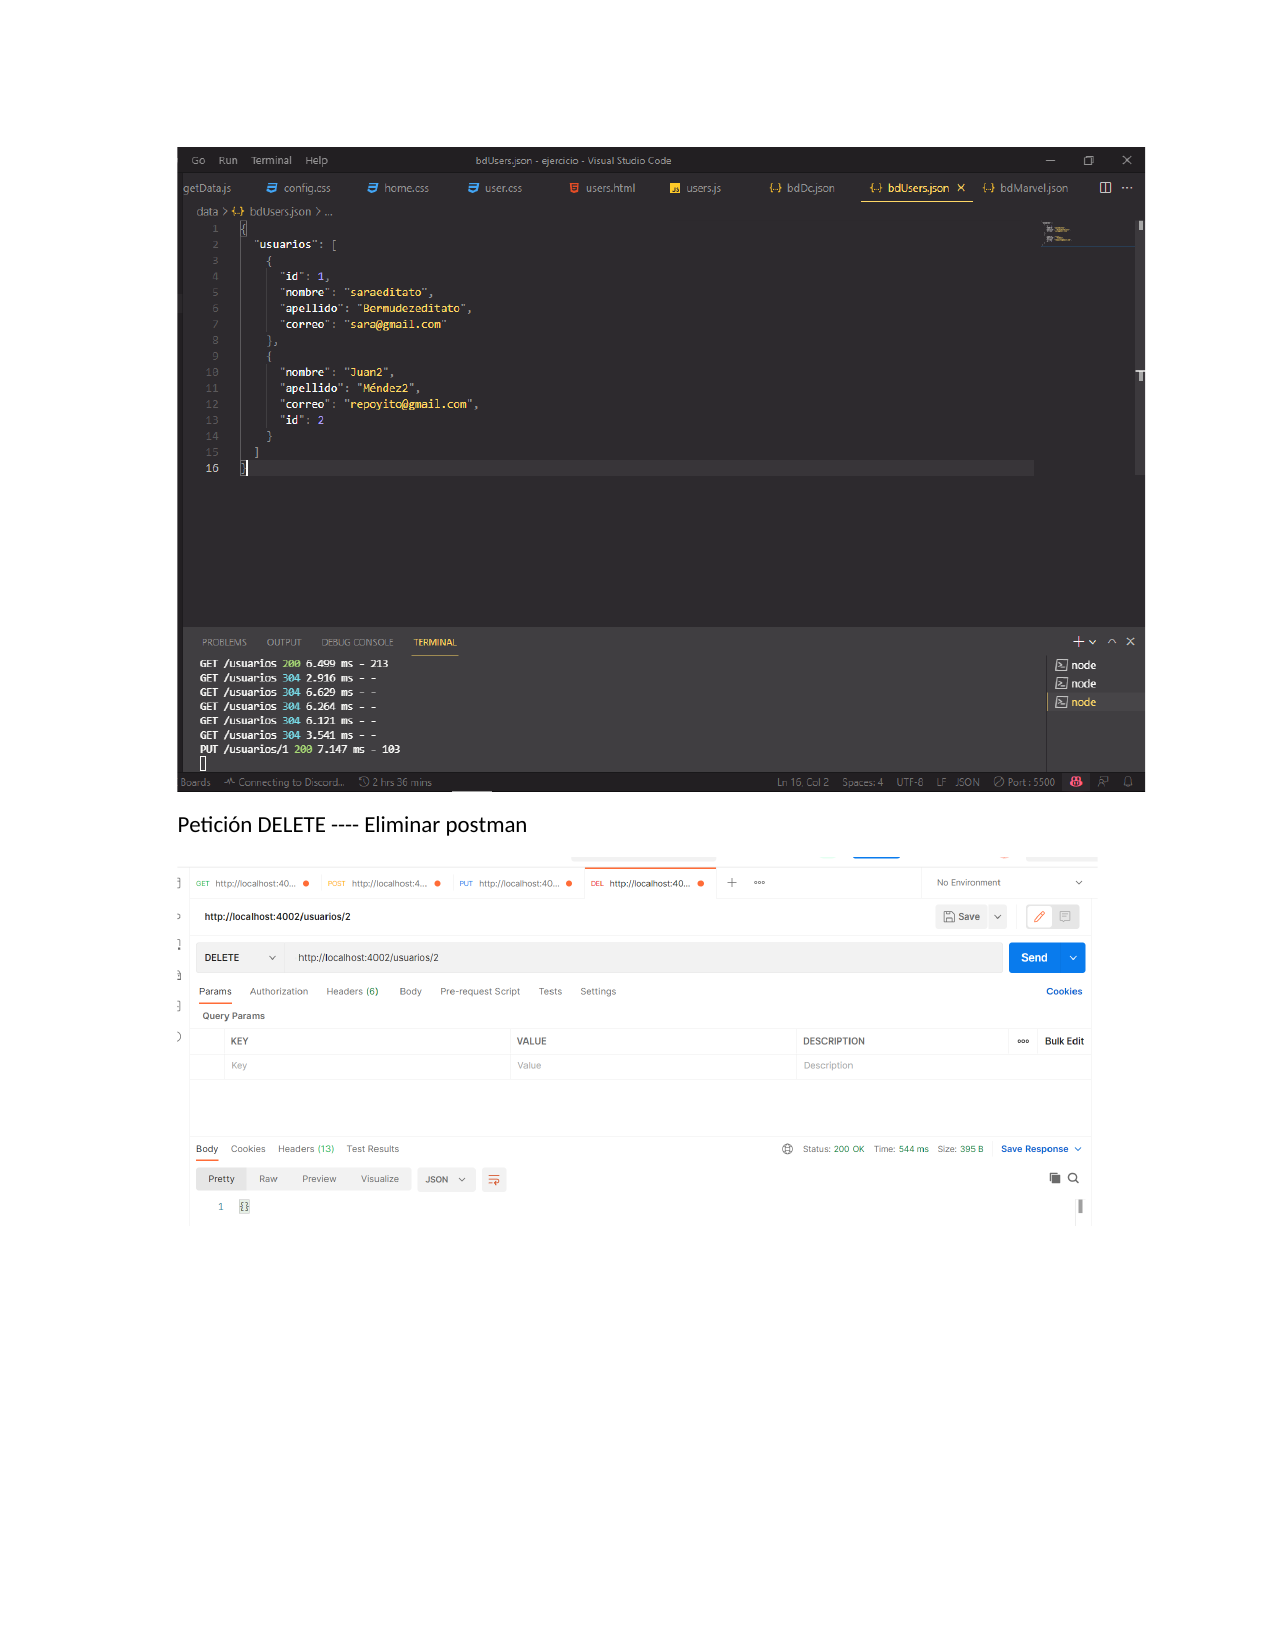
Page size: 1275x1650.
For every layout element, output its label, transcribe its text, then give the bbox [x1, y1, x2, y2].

picture [177, 857, 1098, 1226]
picture [177, 147, 1146, 792]
text Petición DELETE ---- Eliminar postman [177, 810, 1098, 838]
